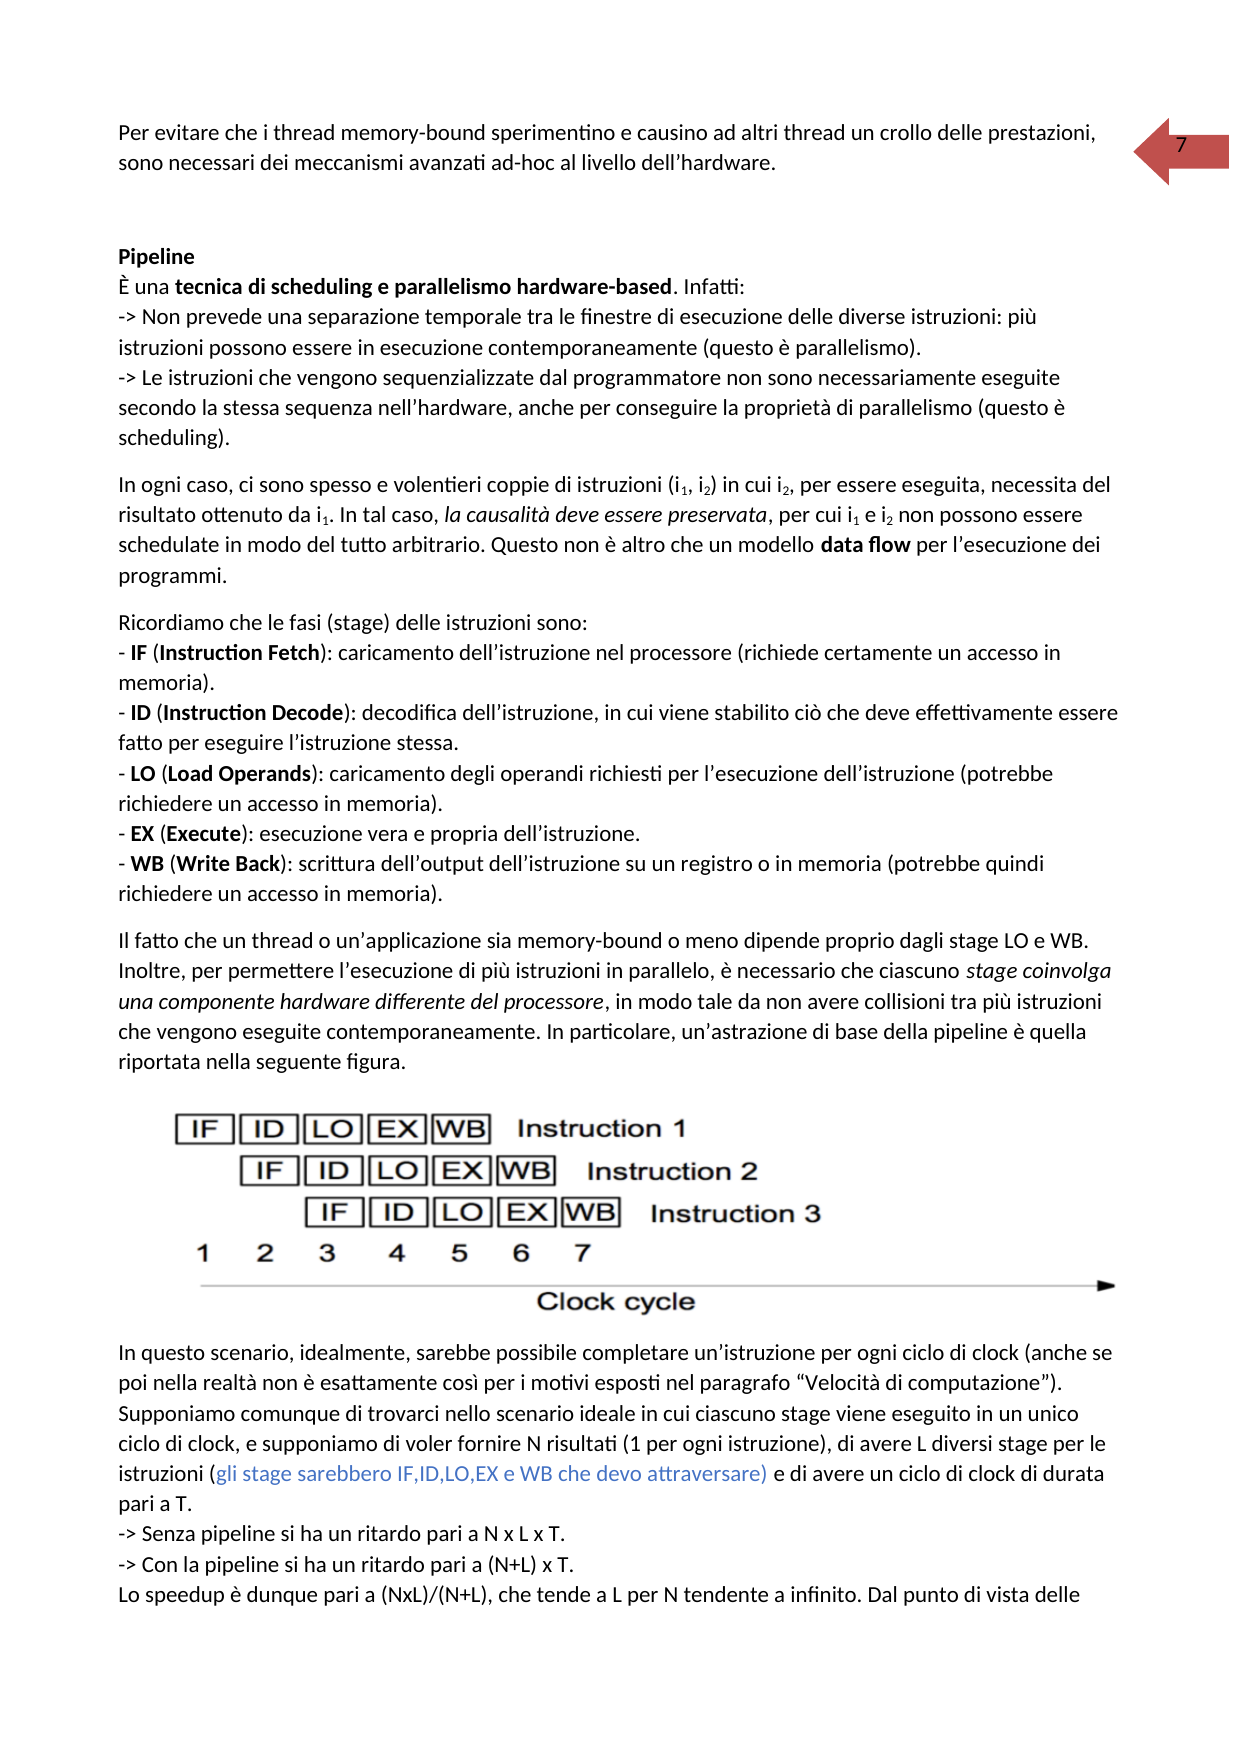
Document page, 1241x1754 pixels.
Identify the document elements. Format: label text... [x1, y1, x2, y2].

text In ogni caso, ci sono spesso e volentieri coppie di istruzioni (i1, i2) in cui i2, per essere eseguita, necessita del risultato ottenuto da i1. In tal caso, la causalità deve essere preservata, per cui i1 e i2 non possono essere schedulate in modo del tutto arbitrario. Questo non è altro che un modello data flow per l’esecuzione dei programmi. [118, 470, 1122, 589]
text Per evitare che i thread memory-bound sperimentino e causino ad altri thread un crollo delle prestazioni, sono necessari dei meccanismi avanzati ad-hoc al livello dell’hardware. [118, 118, 1122, 176]
text Ricordiamo che le fasi (stage) delle istruzioni sono: - IF (Instruction Fetch): caricamento dell’istruzione nel processore (richiede certamente un accesso in memoria). - ID (Instruction Decode): decodifica dell’istruzione, in cui viene stabilito ciò che deve effettivamente essere fatto per eseguire l’istruzione stessa. - LO (Load Operands): caricamento degli operandi richiesti per l’esecuzione dell’istruzione (potrebbe richiedere un accesso in memoria). - EX (Execute): esecuzione vera e propria dell’istruzione. - WB (Write Back): scrittura dell’output dell’istruzione su un registro o in memoria (potrebbe quindi richiedere un accesso in memoria). [118, 608, 1122, 908]
text Pipeline È una tecnica di scheduling e parallelismo hardware-based. Infatti: -> Non prevede una separazione temporale tra le finestre di esecuzione delle diverse istruzioni: più istruzioni possono essere in esecuzione contemporaneamente (questo è parallelismo). -> Le istruzioni che vengono sequenzializzate dal programmatore non sono necessariamente eseguite secondo la stessa sequenza nell’hardware, anche per conseguire la proprietà di parallelismo (questo è scheduling). [118, 242, 1122, 451]
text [118, 1338, 1122, 1608]
picture [118, 1094, 1123, 1320]
text Il fatto che un thread o un’applicazione sia memory-bound o meno dipende proprio dagli stage LO e WB. Inoltre, per permettere l’esecuzione di più istruzioni in parallelo, è necessario che ciascuno stage coinvolga una componente hardware differente del processore, in modo tale da non avere collisioni tra più istruzioni che vengono eseguite contemporaneamente. In particolare, un’astrazione di base della pipeline è quella riportata nella seguente figura. [118, 926, 1122, 1075]
